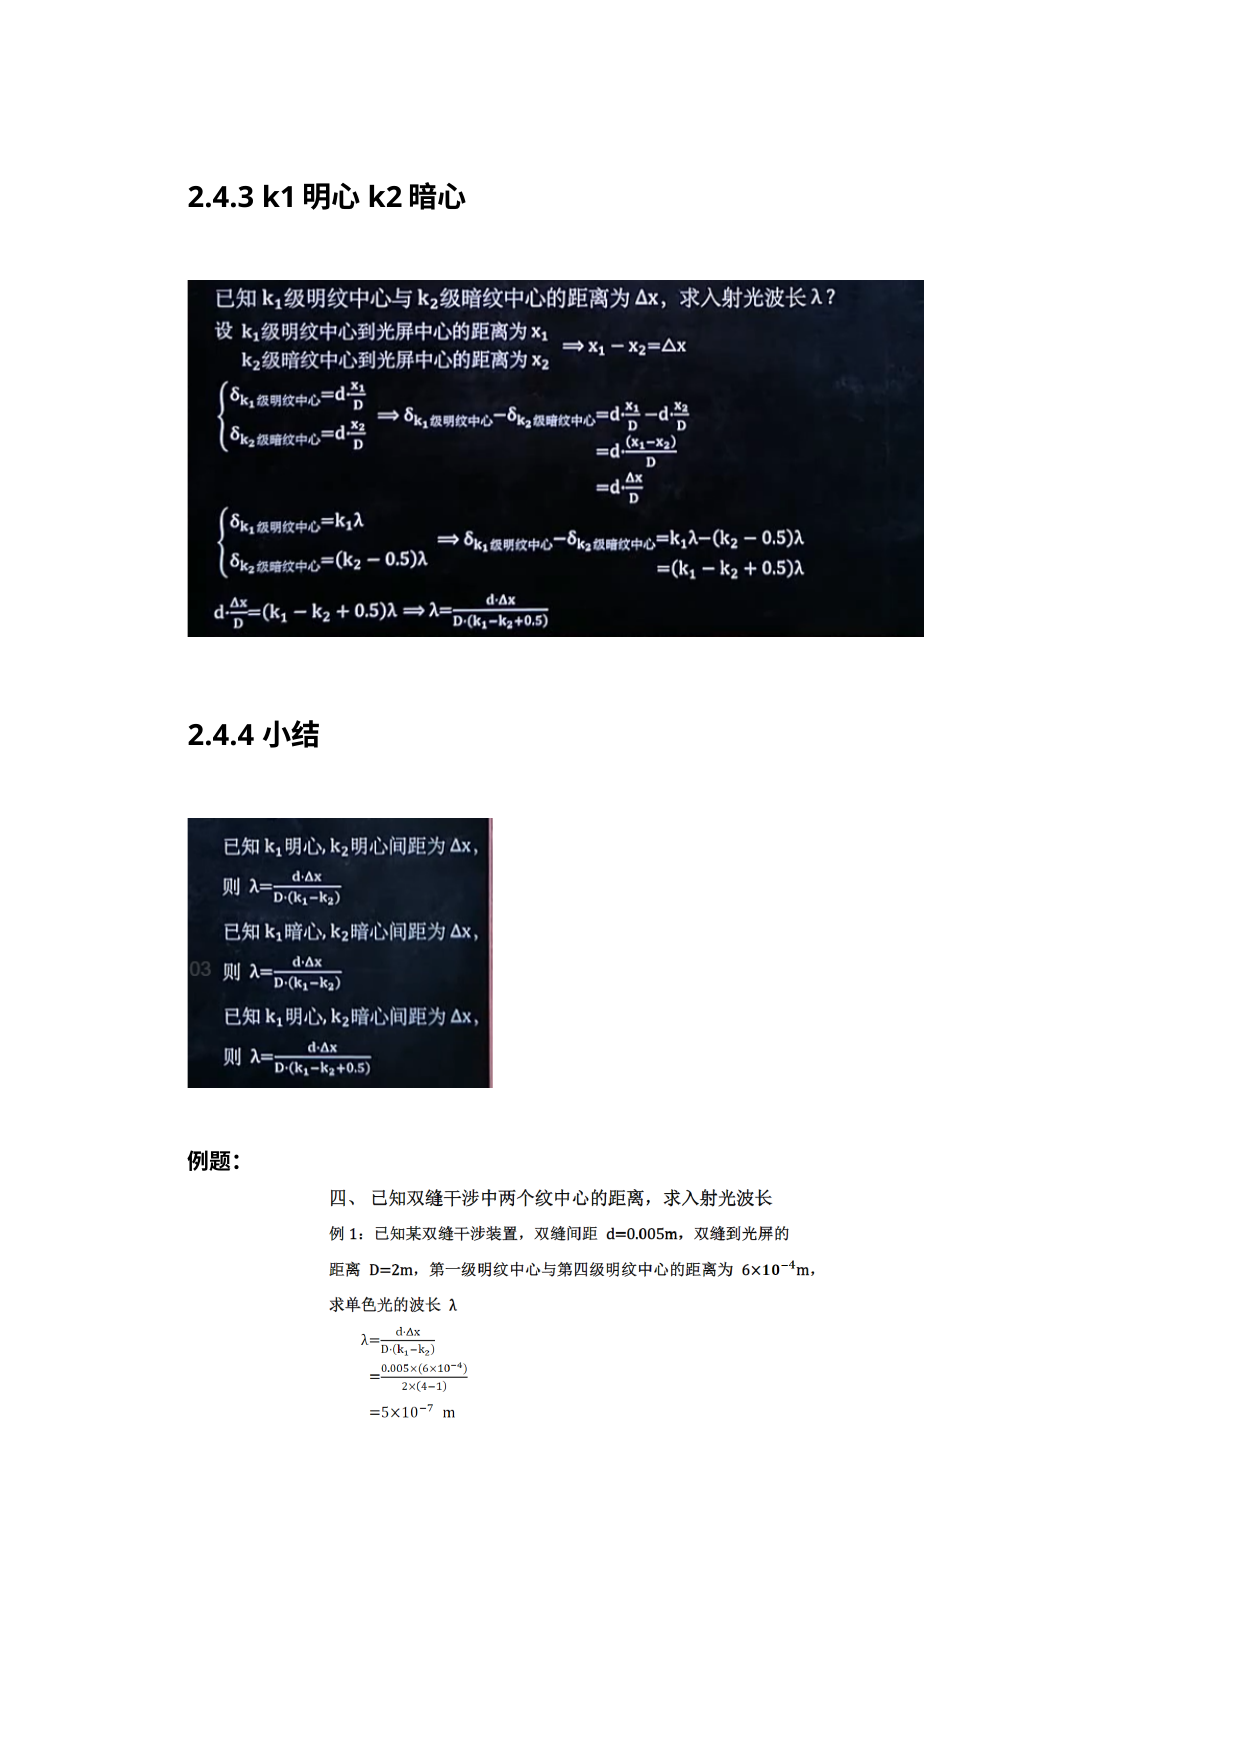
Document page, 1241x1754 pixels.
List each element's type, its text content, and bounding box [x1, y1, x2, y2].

subtitle 2.4.3 k1明心 k2暗心 [187, 162, 1053, 227]
subtitle 2.4.4 小结 [187, 700, 1053, 765]
text 例题： [187, 1144, 1053, 1176]
picture [187, 280, 924, 637]
picture [187, 818, 493, 1088]
picture [187, 1176, 1053, 1432]
